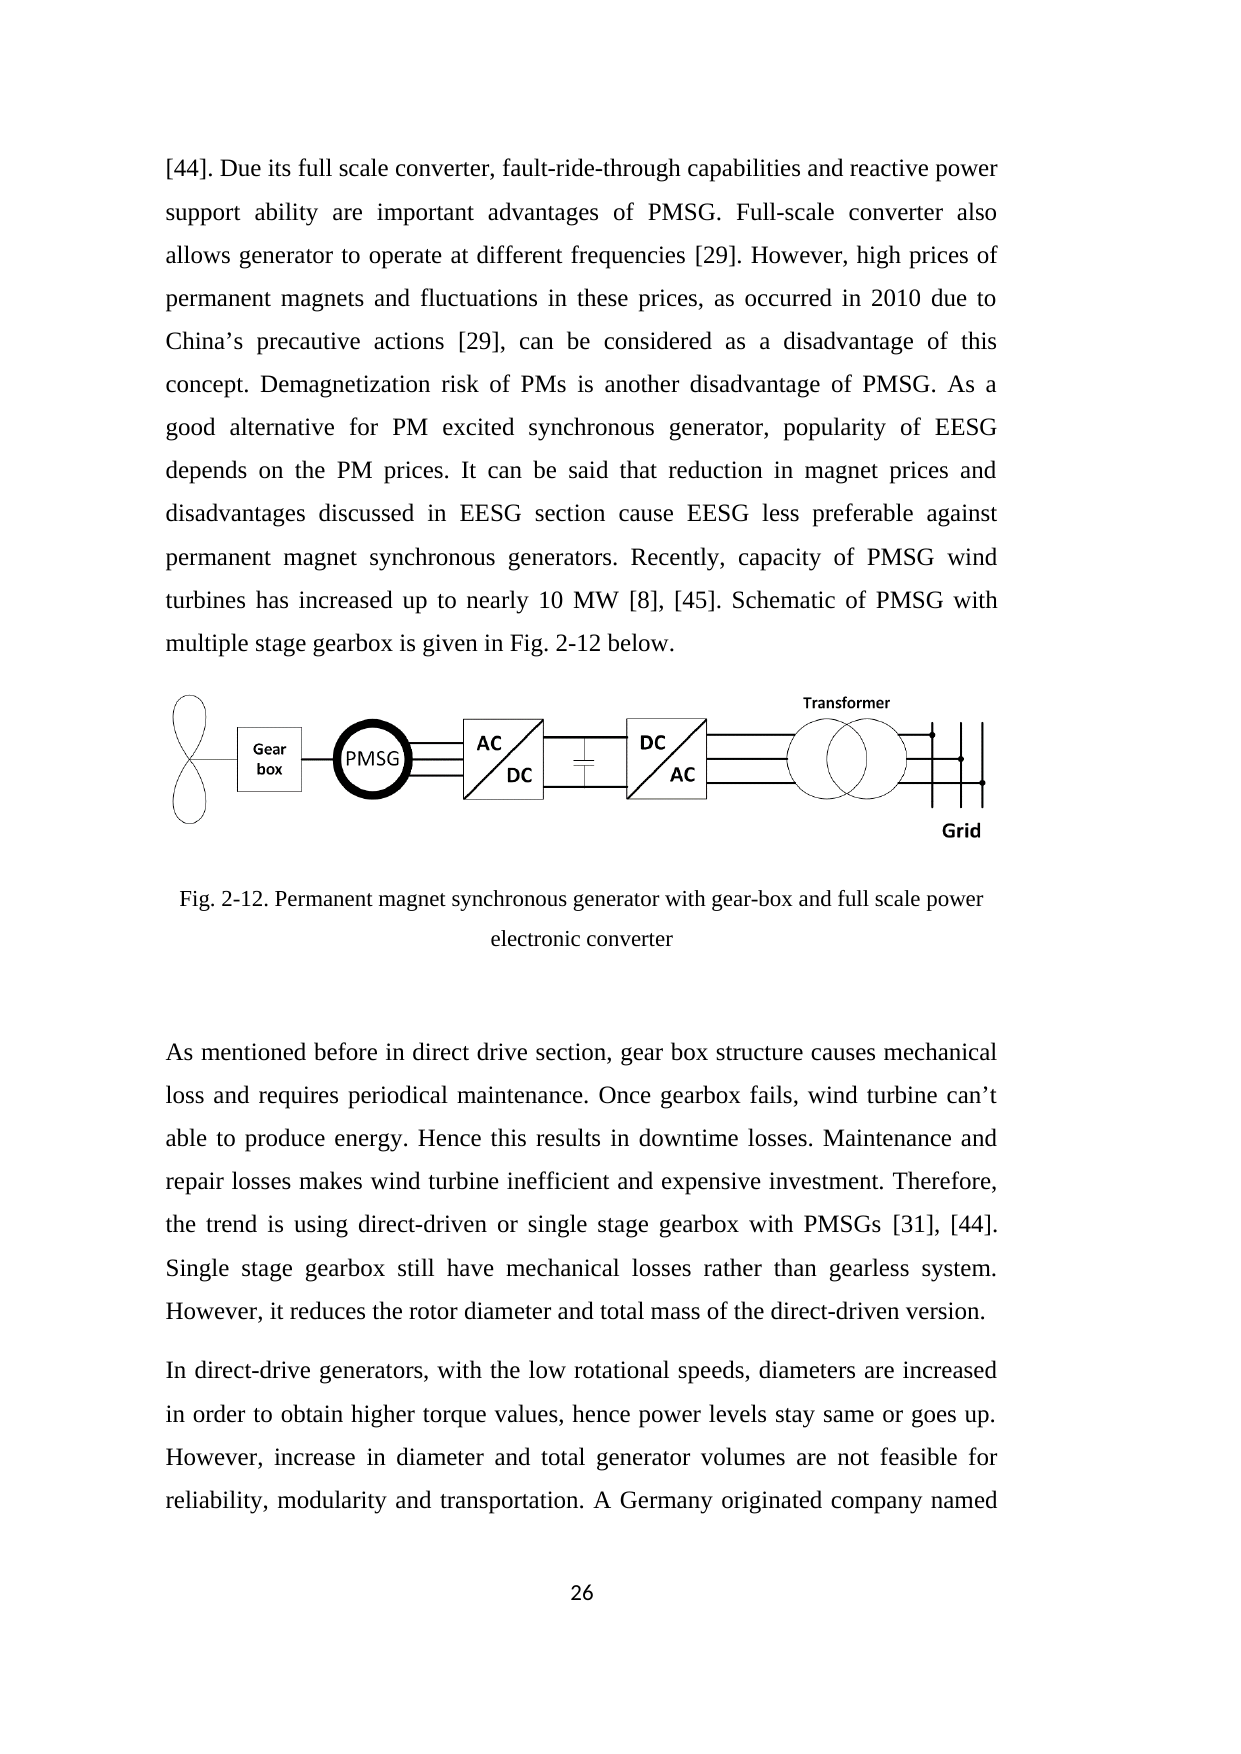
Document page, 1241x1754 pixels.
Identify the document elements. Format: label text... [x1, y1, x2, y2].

picture [170, 687, 994, 855]
text Fig. 2-12. Permanent magnet synchronous generator with gear-box and full scale power electronic converter [165, 885, 998, 951]
text As mentioned before in direct drive section, gear box structure causes mechanical loss and requires periodical maintenance. Once gearbox fails, wind turbine can’t able to produce energy. Hence this results in downtime losses. Maintenance and repair losses makes wind turbine inefficient and expensive investment. Therefore, the trend is using direct-driven or single stage gearbox with PMSGs [31], [44]. Single stage gearbox still have mechanical losses rather than gearless system. However, it reduces the rotor diameter and total mass of the direct-driven version. [165, 1037, 998, 1324]
